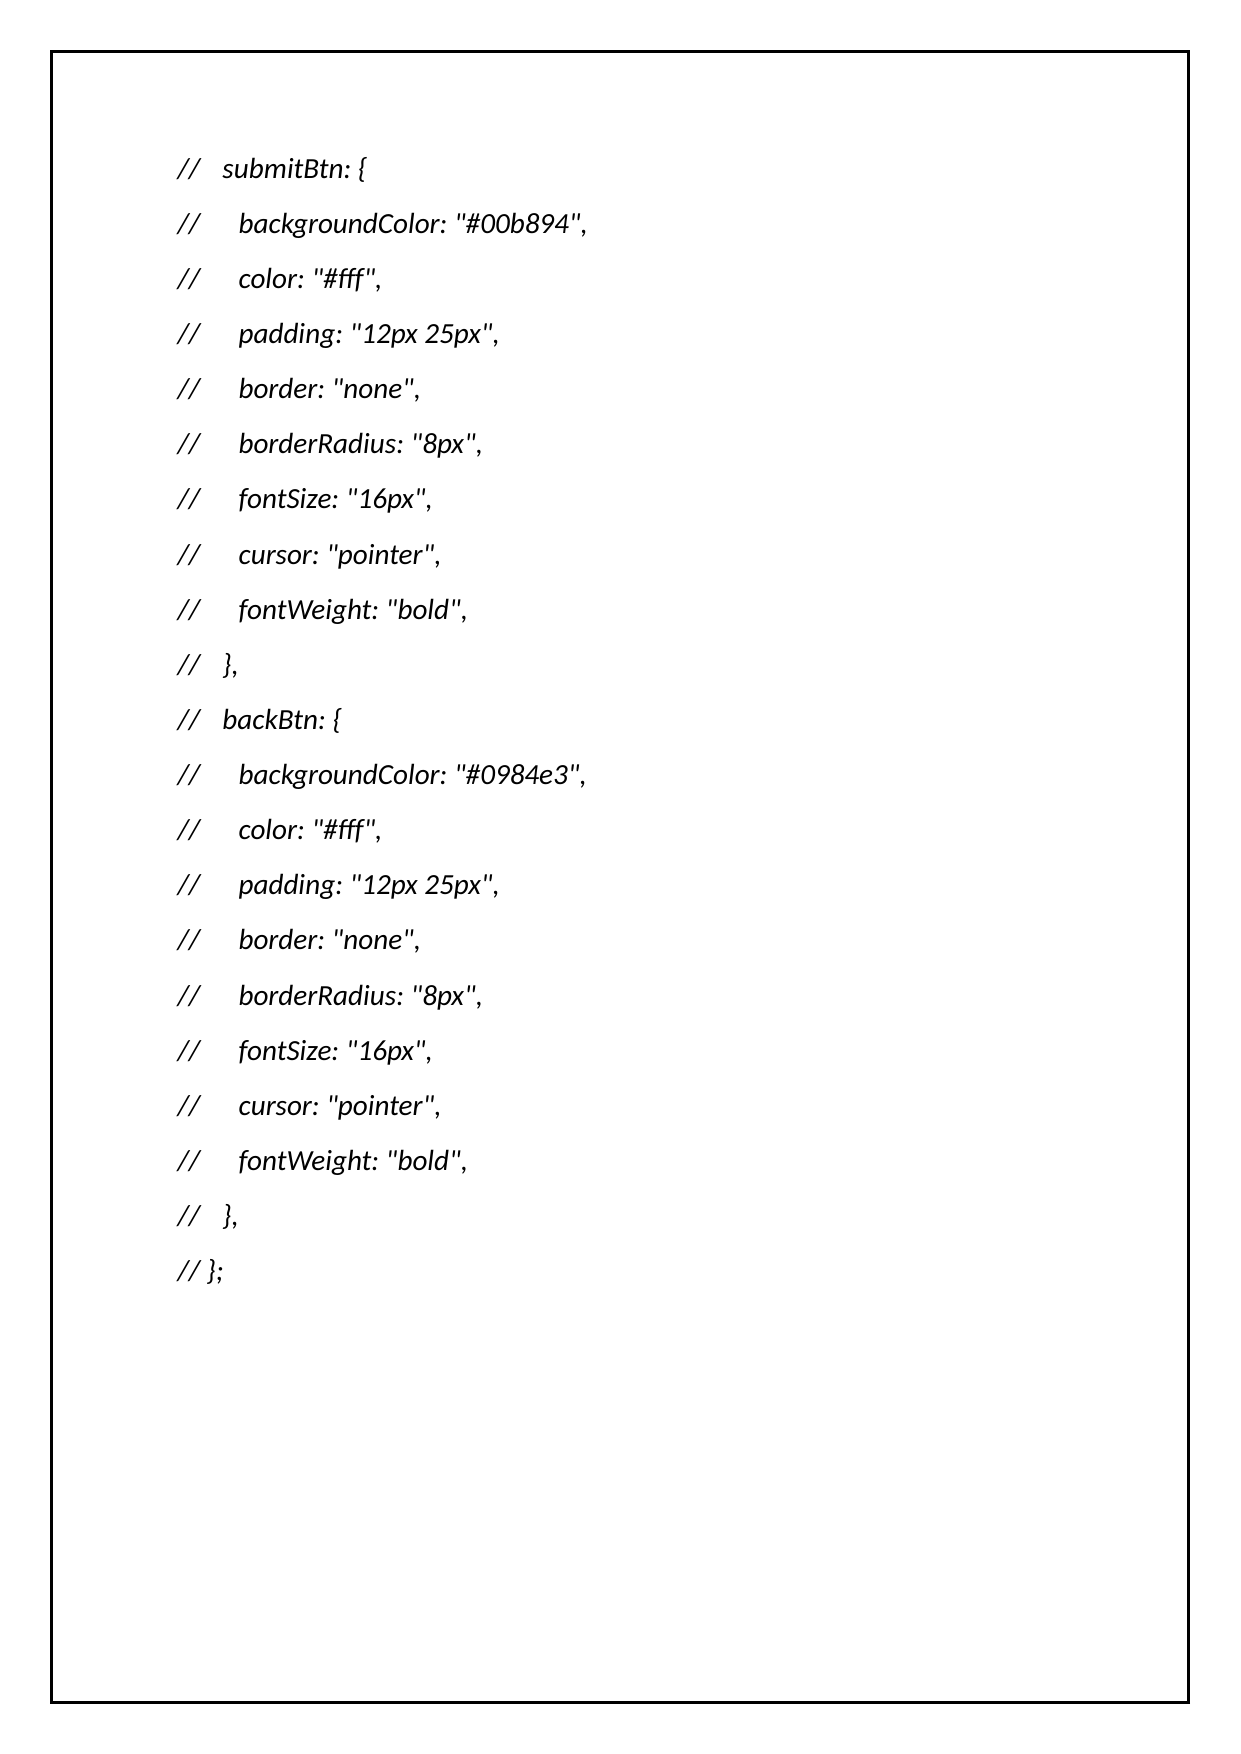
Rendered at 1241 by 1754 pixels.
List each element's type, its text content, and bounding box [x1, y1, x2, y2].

text // }; [177, 1252, 1090, 1288]
text // cursor: "pointer", [177, 536, 1090, 571]
text // fontSize: "16px", [177, 1032, 1090, 1067]
text // backBtn: { [177, 701, 1090, 737]
text // backgroundColor: "#00b894", [177, 205, 1090, 241]
text // fontWeight: "bold", [177, 591, 1090, 626]
text // borderRadius: "8px", [177, 977, 1090, 1012]
text // color: "#fff", [177, 811, 1090, 847]
text // color: "#fff", [177, 260, 1090, 296]
text // backgroundColor: "#0984e3", [177, 756, 1090, 792]
text // submitBtn: { [177, 150, 1090, 186]
text // }, [177, 646, 1090, 682]
text // padding: "12px 25px", [177, 866, 1090, 902]
text // }, [177, 1197, 1090, 1233]
text // fontWeight: "bold", [177, 1142, 1090, 1177]
text // cursor: "pointer", [177, 1087, 1090, 1122]
text // fontSize: "16px", [177, 481, 1090, 516]
text // borderRadius: "8px", [177, 426, 1090, 461]
text // border: "none", [177, 370, 1090, 406]
text // border: "none", [177, 921, 1090, 957]
text // padding: "12px 25px", [177, 315, 1090, 351]
